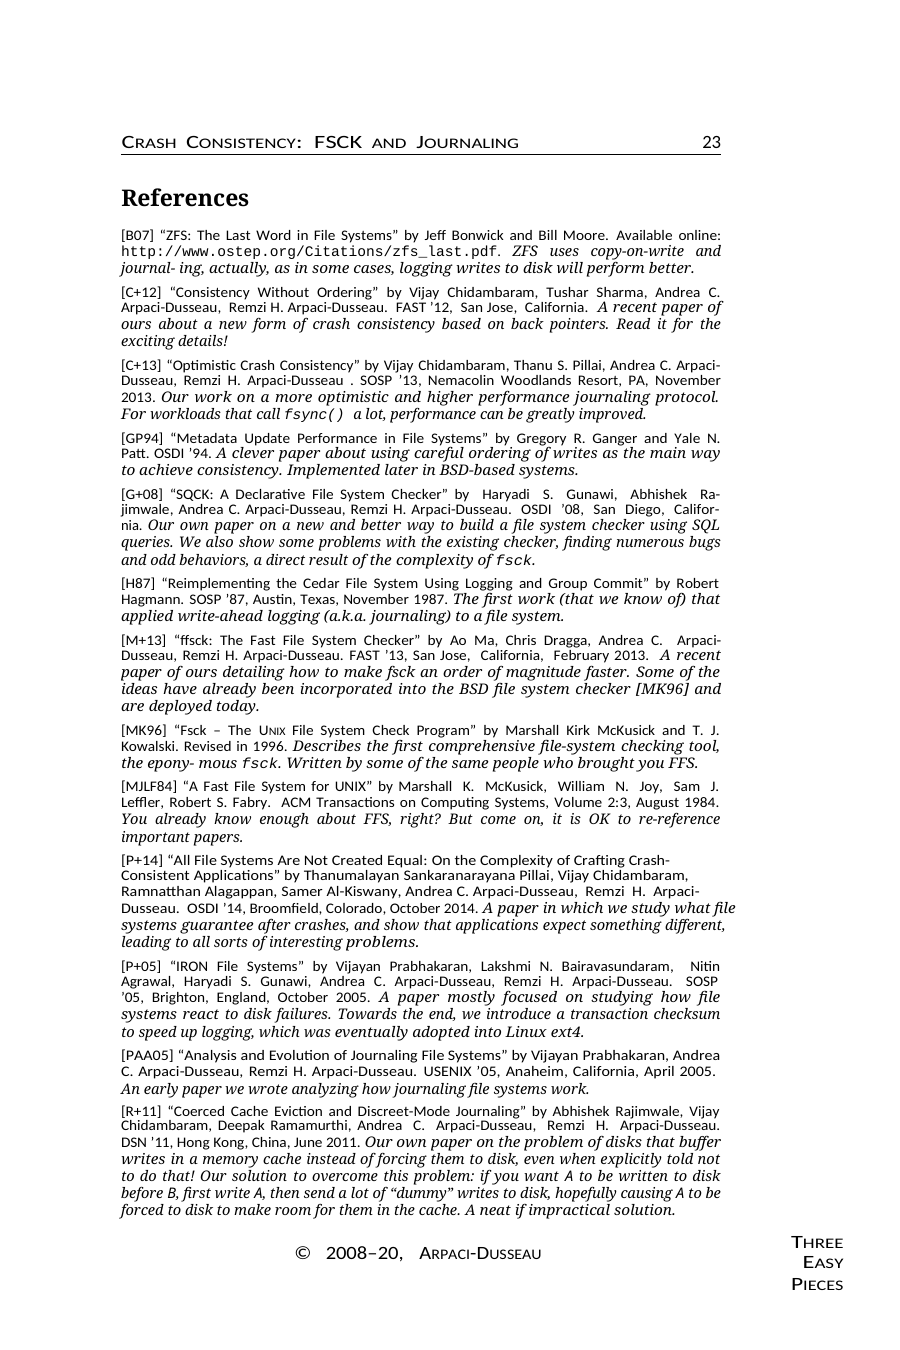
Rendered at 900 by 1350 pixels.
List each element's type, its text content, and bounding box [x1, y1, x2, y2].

text [G+08] “SQCK: A Declarative File System Checker” by Haryadi S. Gunawi, Abhishek Ra- jimwale, Andrea C. Arpaci-Dusseau, Remzi H. Arpaci-Dusseau. OSDI ’08, San Diego, Califor- nia. Our own paper on a new and better way to build a file system checker using SQL queries. We also show some problems with the existing checker, finding numerous bugs and odd behaviors, a direct result of the complexity of fsck. [121, 487, 721, 569]
text [B07] “ZFS: The Last Word in File Systems” by Jeff Bonwick and Bill Moore. Available online: http://www.ostep.org/Citations/zfs_last.pdf. ZFS uses copy-on-write and journal- ing, actually, as in some cases, logging writes to disk will perform better. [121, 228, 721, 278]
text [P+14] “All File Systems Are Not Created Equal: On the Complexity of Crafting Crash-Consistent Applications” by Thanumalayan Sankaranarayana Pillai, Vijay Chidambaram, Ramnatthan Alagappan, Samer Al-Kiswany, Andrea C. Arpaci-Dusseau, Remzi H. Arpaci-Dusseau. OSDI ’14, Broomfield, Colorado, October 2014. A paper in which we study what file systems guarantee after crashes, and show that applications expect something different, leading to all sorts of interesting problems. [121, 853, 736, 952]
text C. Arpaci-Dusseau, Remzi H. Arpaci-Dusseau. USENIX ’05, Anaheim, California, April 2005. [121, 1063, 804, 1079]
text [PAA05] “Analysis and Evolution of Journaling File Systems” by Vijayan Prabhakaran, Andrea [121, 1046, 804, 1063]
text An early paper we wrote analyzing how journaling file systems work. [121, 1079, 804, 1098]
text [H87] “Reimplementing the Cedar File System Using Logging and Group Commit” by Robert Hagmann. SOSP ’87, Austin, Texas, November 1987. The first work (that we know of) that applied write-ahead logging (a.k.a. journaling) to a file system. [121, 577, 721, 626]
text [MK96] “Fsck – The UNIX File System Check Program” by Marshall Kirk McKusick and T. J. Kowalski. Revised in 1996. Describes the first comprehensive file-system checking tool, the epony- mous fsck. Written by some of the same people who brought you FFS. [121, 723, 721, 772]
text [C+13] “Optimistic Crash Consistency” by Vijay Chidambaram, Thanu S. Pillai, Andrea C. Arpaci-Dusseau, Remzi H. Arpaci-Dusseau . SOSP ’13, Nemacolin Woodlands Resort, PA, November 2013. Our work on a more optimistic and higher performance journaling protocol. For workloads that call fsync() a lot, performance can be greatly improved. [121, 358, 721, 424]
text [R+11] “Coerced Cache Eviction and Discreet-Mode Journaling” by Abhishek Rajimwale, Vijay Chidambaram, Deepak Ramamurthi, Andrea C. Arpaci-Dusseau, Remzi H. Arpaci-Dusseau. DSN ’11, Hong Kong, China, June 2011. Our own paper on the problem of disks that buffer writes in a memory cache instead of forcing them to disk, even when explicitly told not to do that! Our solution to overcome this problem: if you want A to be written to disk before B, first write A, then send a lot of “dummy” writes to disk, hopefully causing A to be forced to disk to make room for them in the cache. A neat if impractical solution. [121, 1104, 721, 1219]
text [MJLF84] “A Fast File System for UNIX” by Marshall K. McKusick, William N. Joy, Sam J. Leffler, Robert S. Fabry. ACM Transactions on Computing Systems, Volume 2:3, August 1984. You already know enough about FFS, right? But come on, it is OK to re-reference important papers. [121, 779, 721, 847]
text [GP94] “Metadata Update Performance in File Systems” by Gregory R. Ganger and Yale N. Patt. OSDI ’94. A clever paper about using careful ordering of writes as the main way to achieve consistency. Implemented later in BSD-based systems. [121, 431, 721, 480]
text [C+12] “Consistency Without Ordering” by Vijay Chidambaram, Tushar Sharma, Andrea C. Arpaci-Dusseau, Remzi H. Arpaci-Dusseau. FAST ’12, San Jose, California. A recent paper of ours about a new form of crash consistency based on back pointers. Read it for the exciting details! [121, 285, 721, 351]
subtitle References [121, 182, 804, 213]
text [P+05] “IRON File Systems” by Vijayan Prabhakaran, Lakshmi N. Bairavasundaram, Nitin Agrawal, Haryadi S. Gunawi, Andrea C. Arpaci-Dusseau, Remzi H. Arpaci-Dusseau. SOSP ’05, Brighton, England, October 2005. A paper mostly focused on studying how file systems react to disk failures. Towards the end, we introduce a transaction checksum to speed up logging, which was eventually adopted into Linux ext4. [121, 959, 721, 1041]
text [M+13] “ffsck: The Fast File System Checker” by Ao Ma, Chris Dragga, Andrea C. Arpaci- Dusseau, Remzi H. Arpaci-Dusseau. FAST ’13, San Jose, California, February 2013. A recent paper of ours detailing how to make fsck an order of magnitude faster. Some of the ideas have already been incorporated into the BSD file system checker [MK96] and are deployed today. [121, 633, 721, 716]
